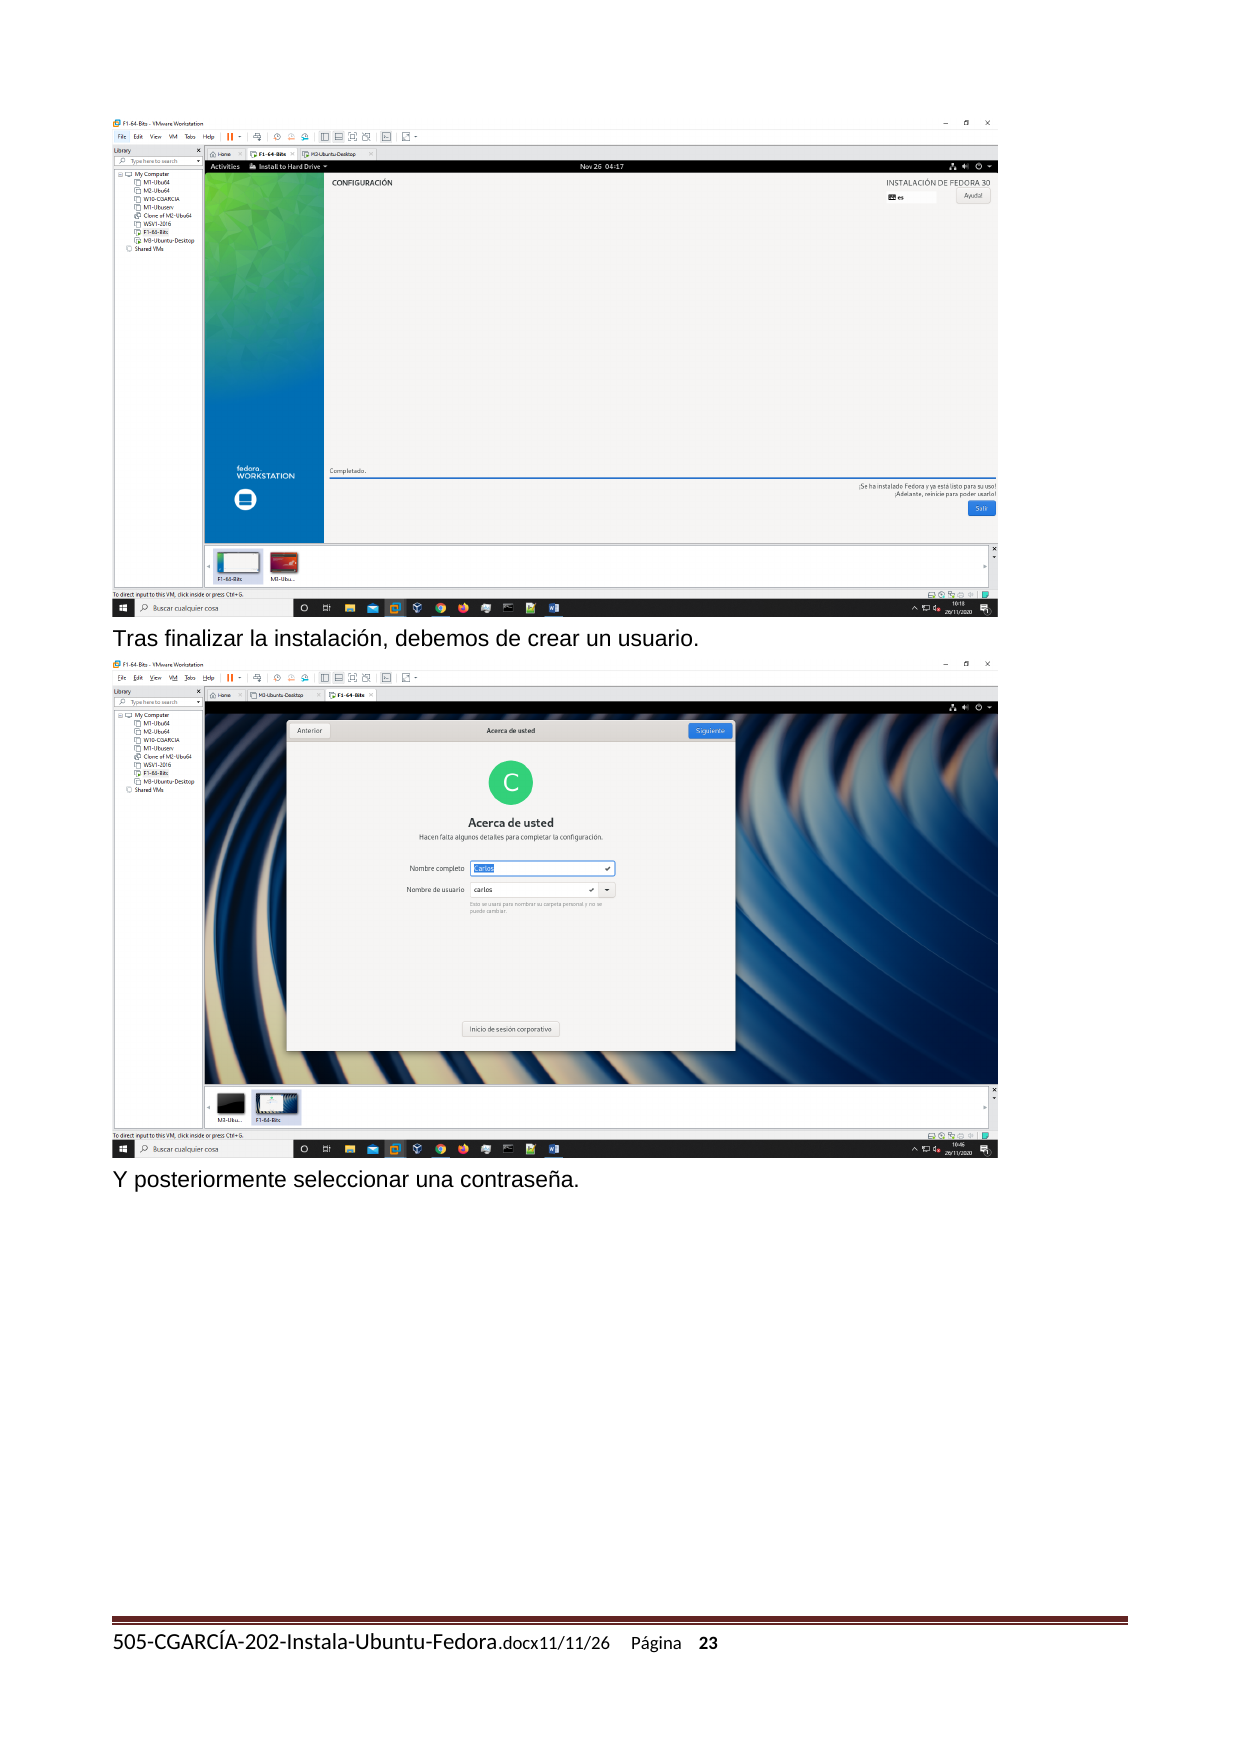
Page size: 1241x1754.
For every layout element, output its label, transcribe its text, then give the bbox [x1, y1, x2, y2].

picture [112, 118, 998, 617]
text Y posteriormente seleccionar una contraseña. [112, 1166, 1128, 1192]
text Tras finalizar la instalación, debemos de crear un usuario. [112, 625, 1128, 651]
picture [112, 659, 998, 1158]
